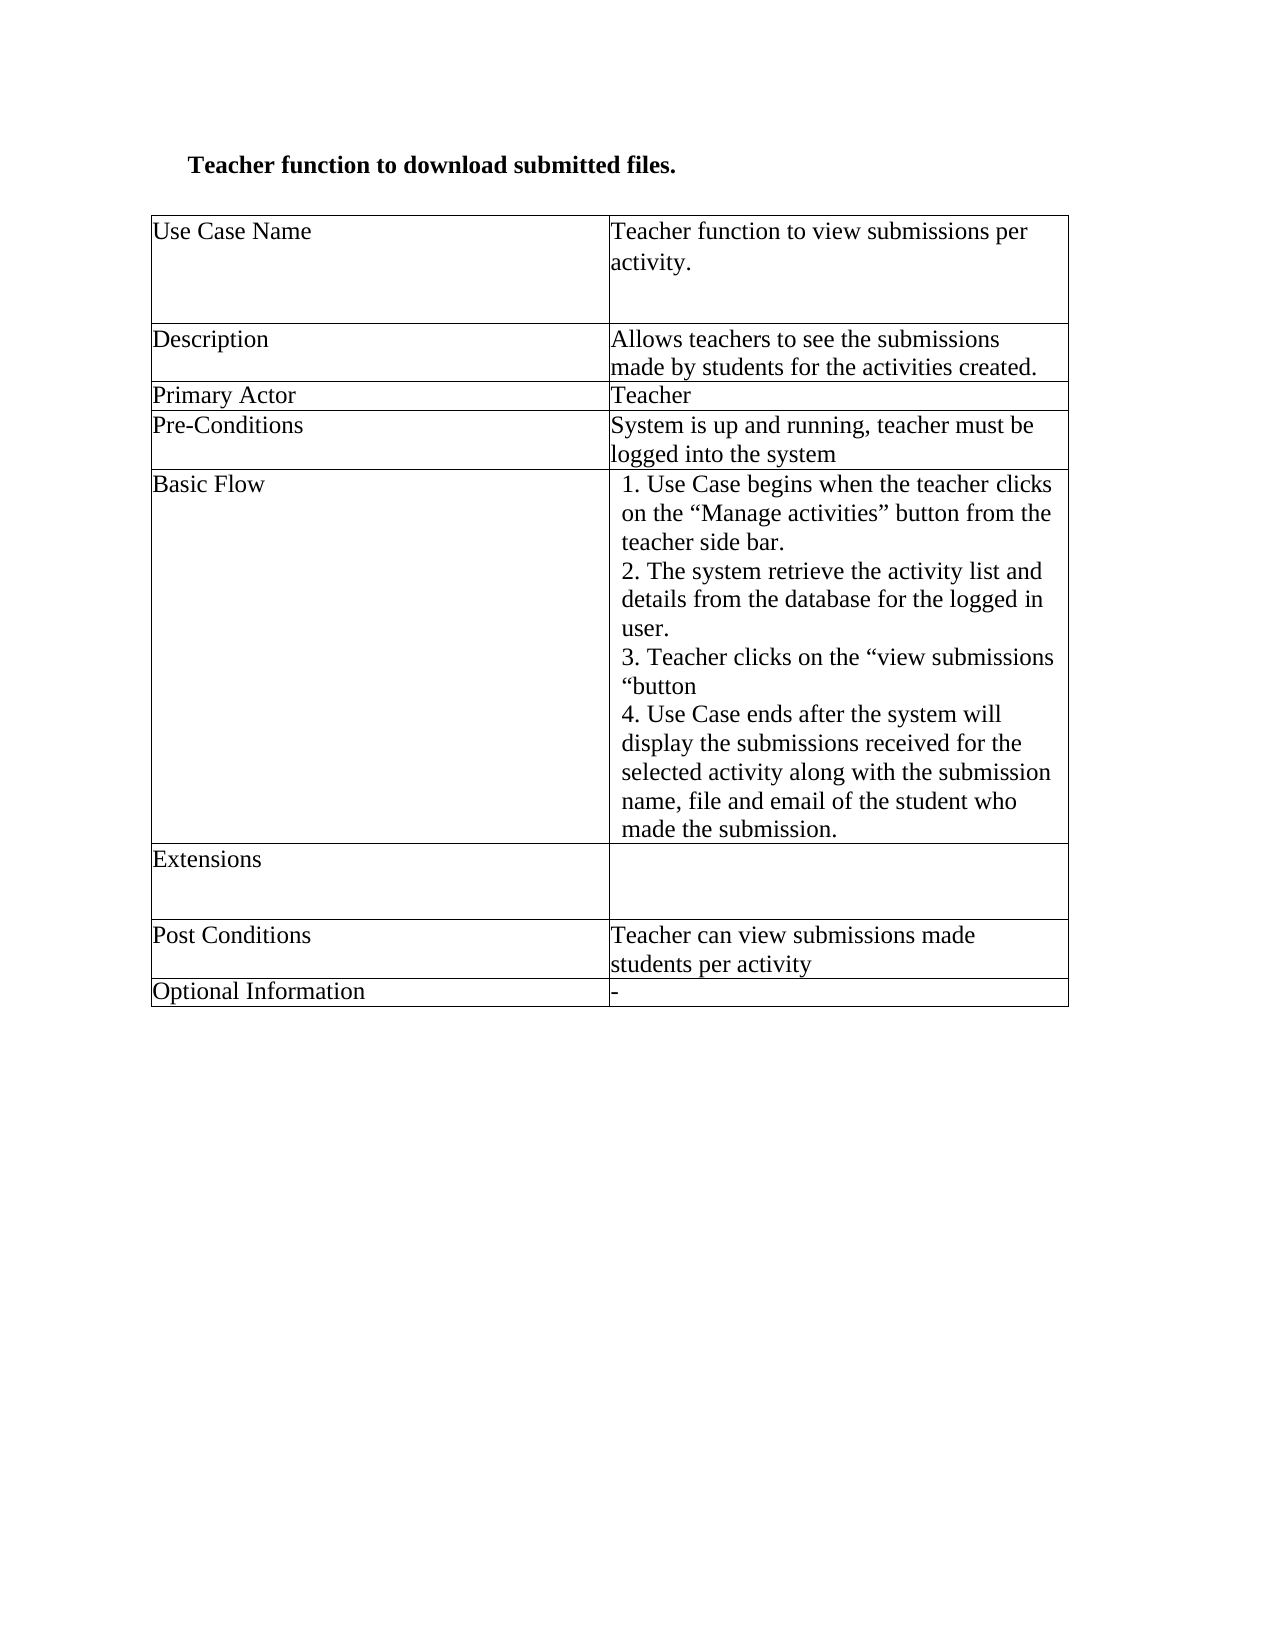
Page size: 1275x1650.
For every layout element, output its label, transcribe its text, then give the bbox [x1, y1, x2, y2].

table_cell Teacher [610, 382, 1068, 410]
table_cell Pre-Conditions [152, 411, 609, 468]
table_cell Primary Actor [152, 382, 609, 410]
text Teacher function to download submitted files. [187, 150, 1275, 179]
table_header Teacher function to view submissions per activity. [610, 216, 1068, 322]
table_cell Optional Information [152, 979, 609, 1006]
table_cell Basic Flow [152, 470, 609, 843]
table_cell Use Case begins when the teacher clicks on the “Manage activities” button from the teacher side bar. The system retrieve the activity list and details from the database for the logged in user. Teacher clicks on the “view submissions “button Use Case ends after the system will display the submissions received for the selected activity along with the submission name, file and email of the student who made the submission. [610, 470, 1068, 843]
table_cell Post Conditions [152, 920, 609, 977]
table_cell - [610, 979, 1068, 1006]
table_header Use Case Name [152, 216, 609, 322]
table_cell Extensions [152, 844, 609, 919]
table_cell Teacher can view submissions made students per activity [610, 920, 1068, 977]
table_cell System is up and running, teacher must be logged into the system [610, 411, 1068, 468]
table_cell Description [152, 324, 609, 381]
table_cell Allows teachers to see the submissions made by students for the activities created. [610, 324, 1068, 381]
table_cell [610, 844, 1068, 919]
